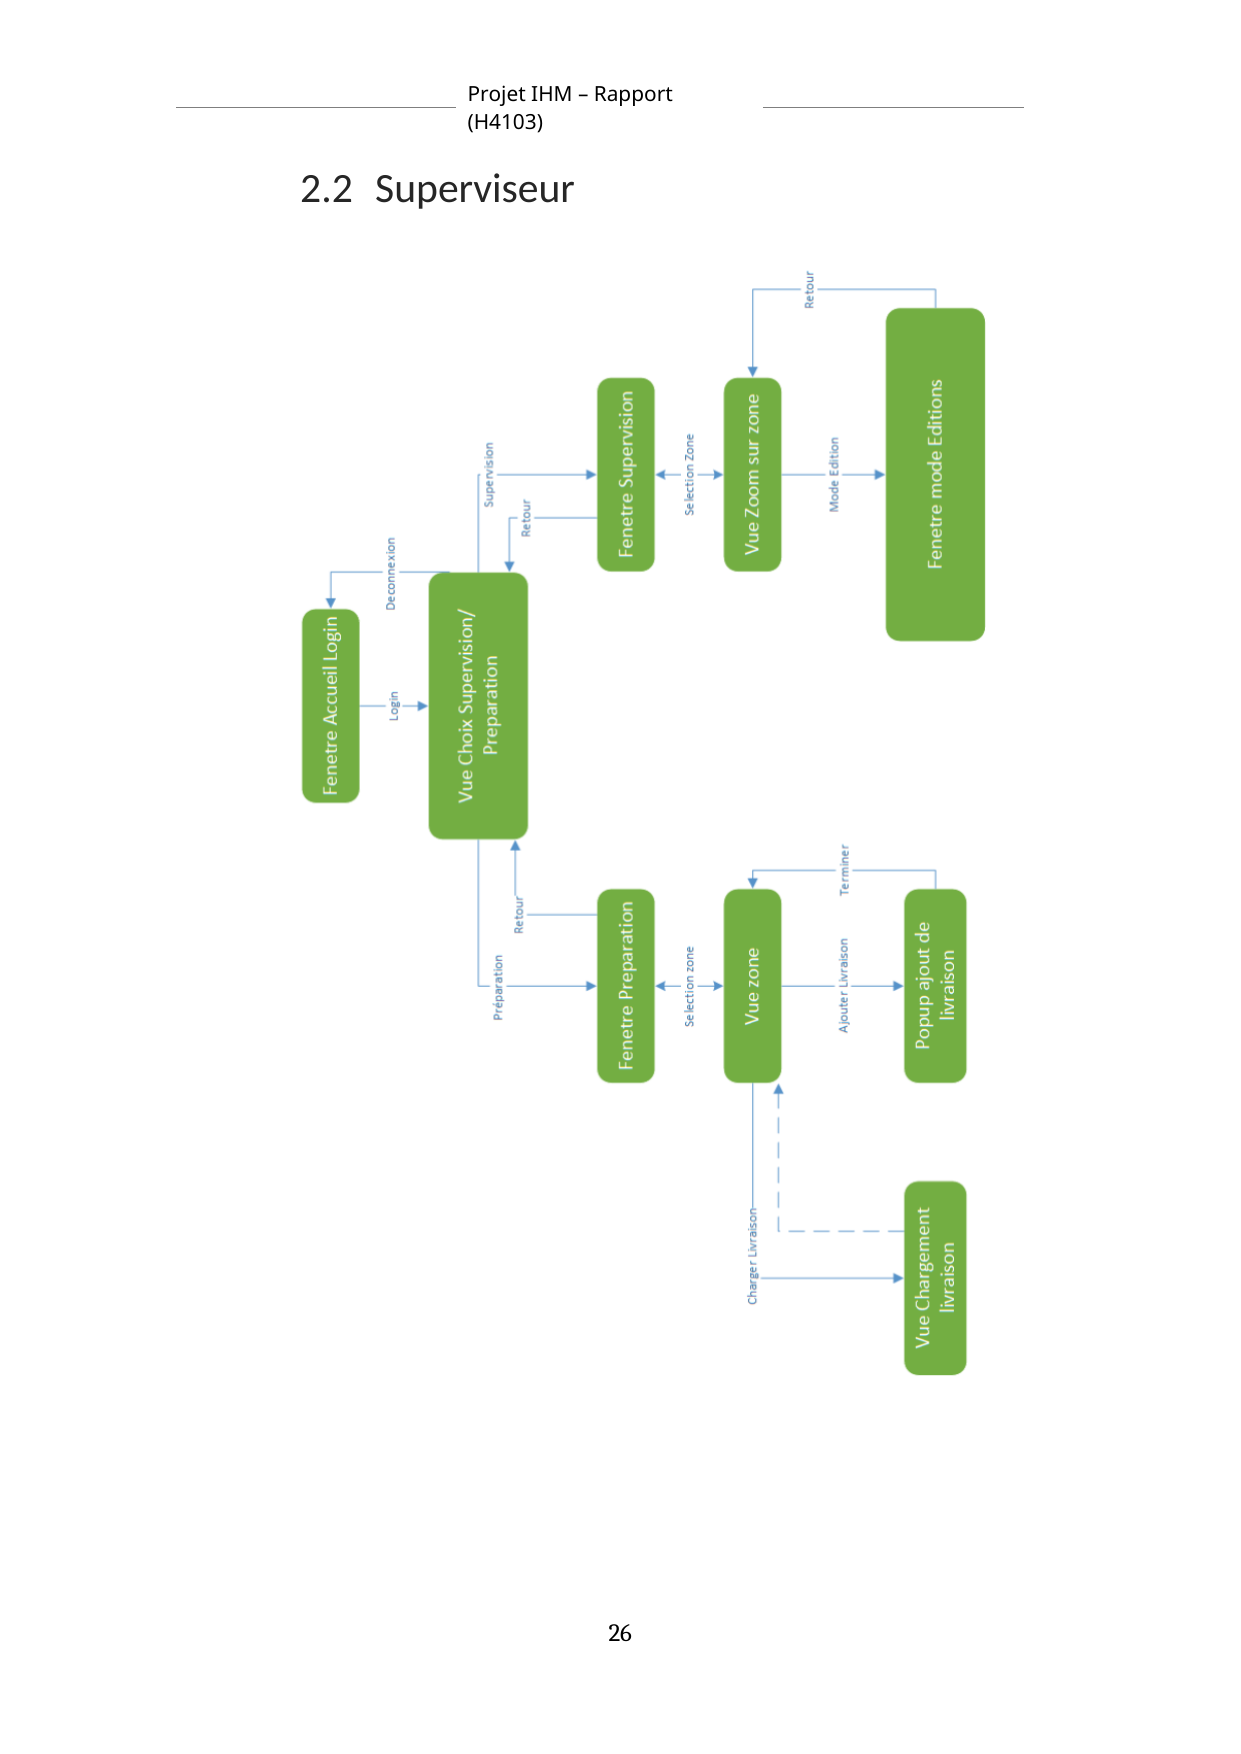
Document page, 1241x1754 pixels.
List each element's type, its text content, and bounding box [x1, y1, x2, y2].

subtitle Superviseur [300, 150, 1053, 213]
picture [281, 264, 986, 1376]
